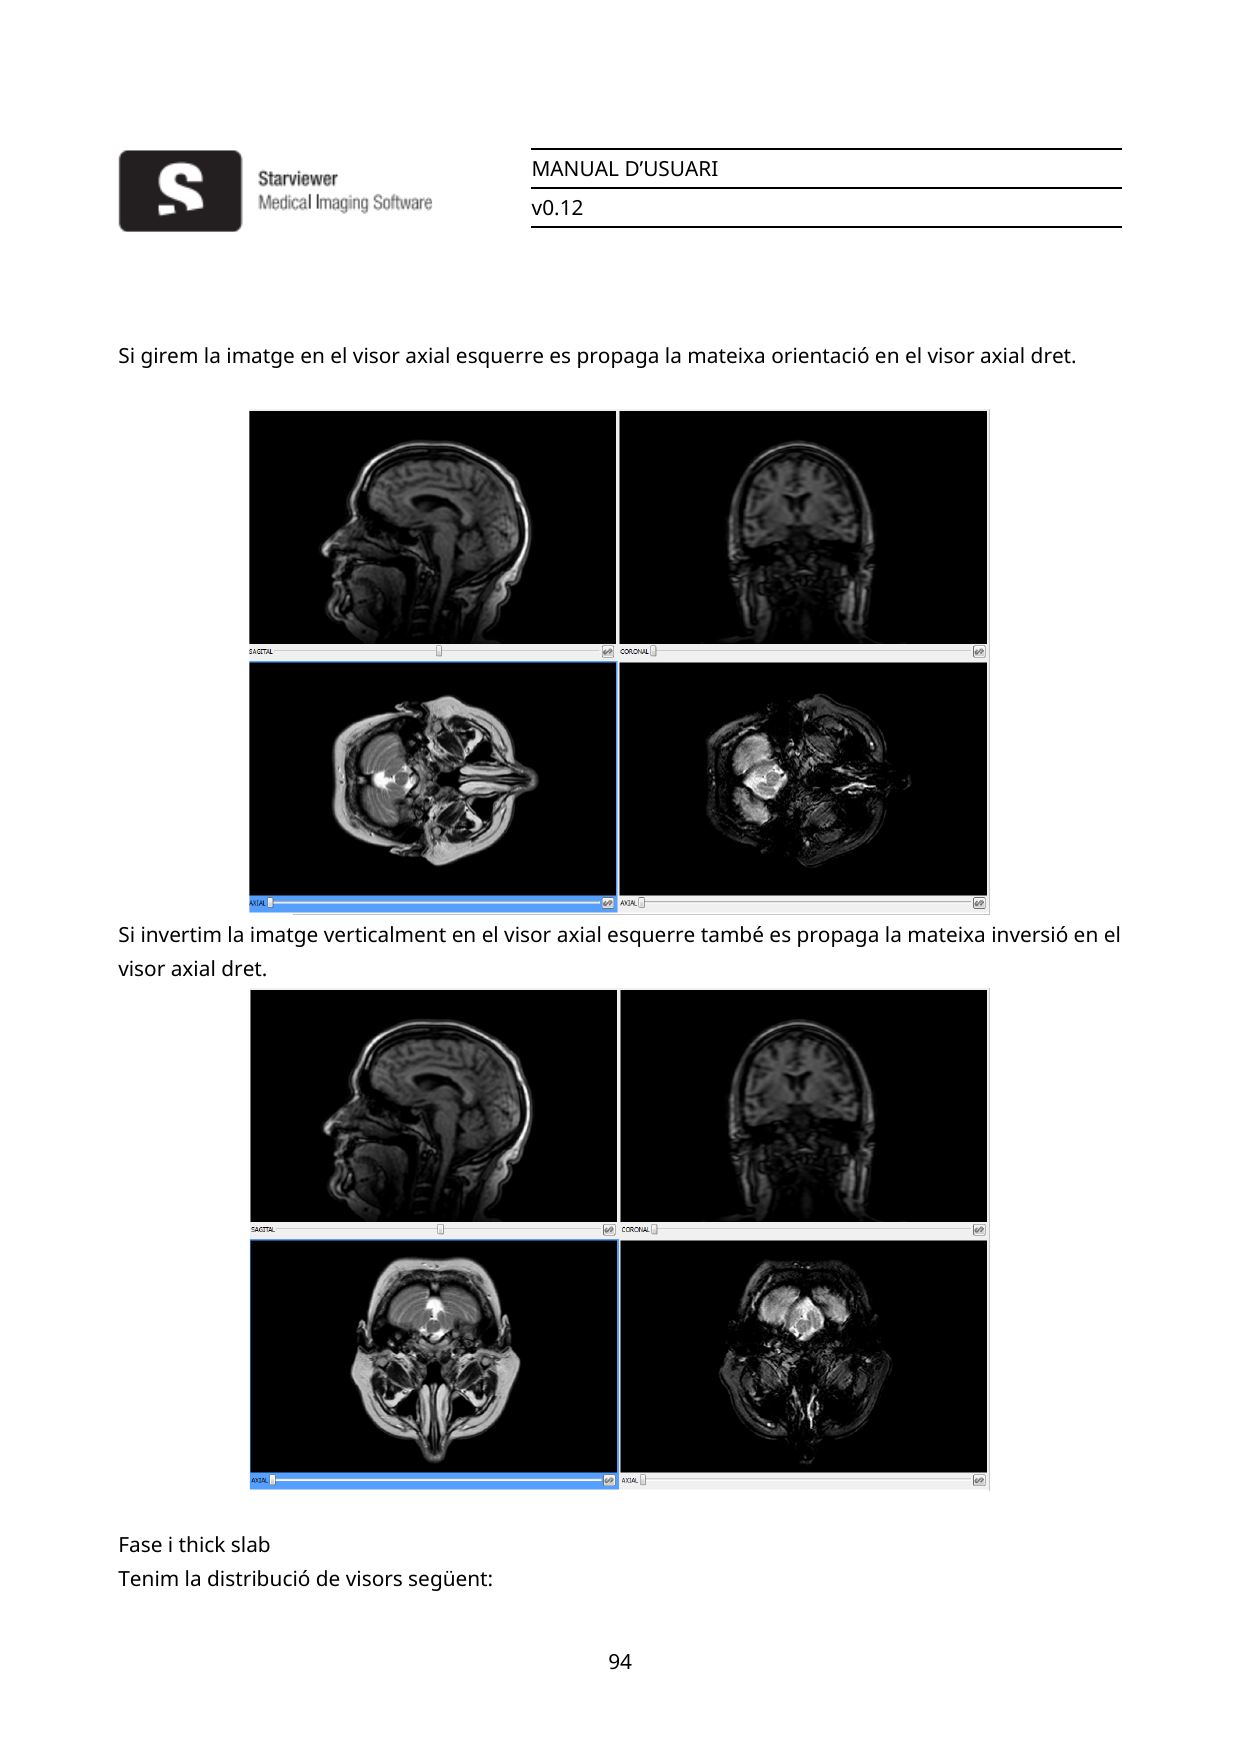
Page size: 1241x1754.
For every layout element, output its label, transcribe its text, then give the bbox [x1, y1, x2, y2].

text Tenim la distribució de visors següent: [118, 1564, 1122, 1592]
picture [249, 409, 991, 915]
text Si invertim la imatge verticalment en el visor axial esquerre també es propaga la mateixa inversió en el visor axial dret. [118, 920, 1122, 983]
picture [249, 988, 991, 1491]
text Si girem la imatge en el visor axial esquerre es propaga la mateixa orientació en el visor axial dret. [118, 341, 1122, 370]
text Fase i thick slab [118, 1530, 1122, 1558]
